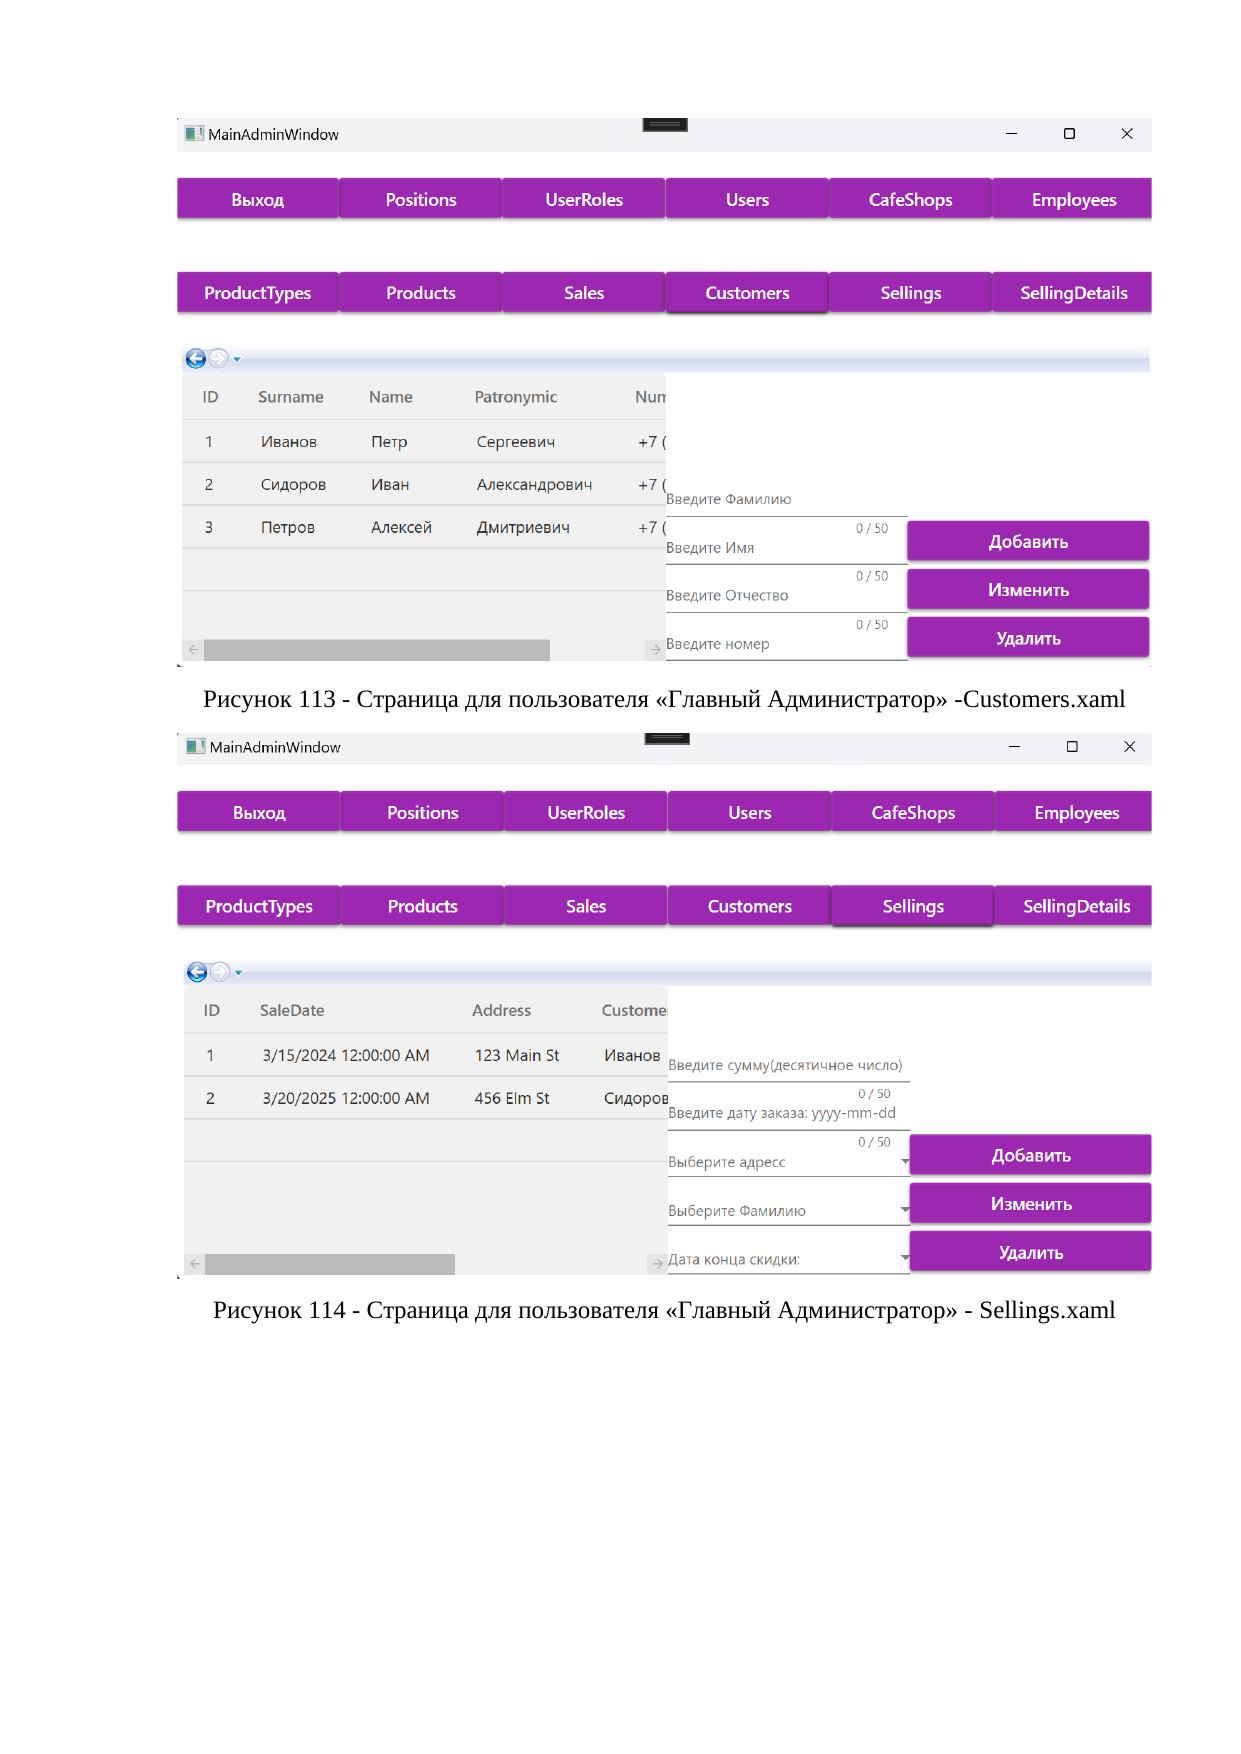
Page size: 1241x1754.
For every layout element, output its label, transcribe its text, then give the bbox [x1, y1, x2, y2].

picture [177, 733, 1152, 1279]
text Рисунок 114 - Страница для пользователя «Главный Администратор» - Sellings.xaml [177, 1295, 1152, 1324]
picture [177, 118, 1152, 667]
text Рисунок 113 - Страница для пользователя «Главный Администратор» -Customers.xaml [177, 684, 1152, 712]
